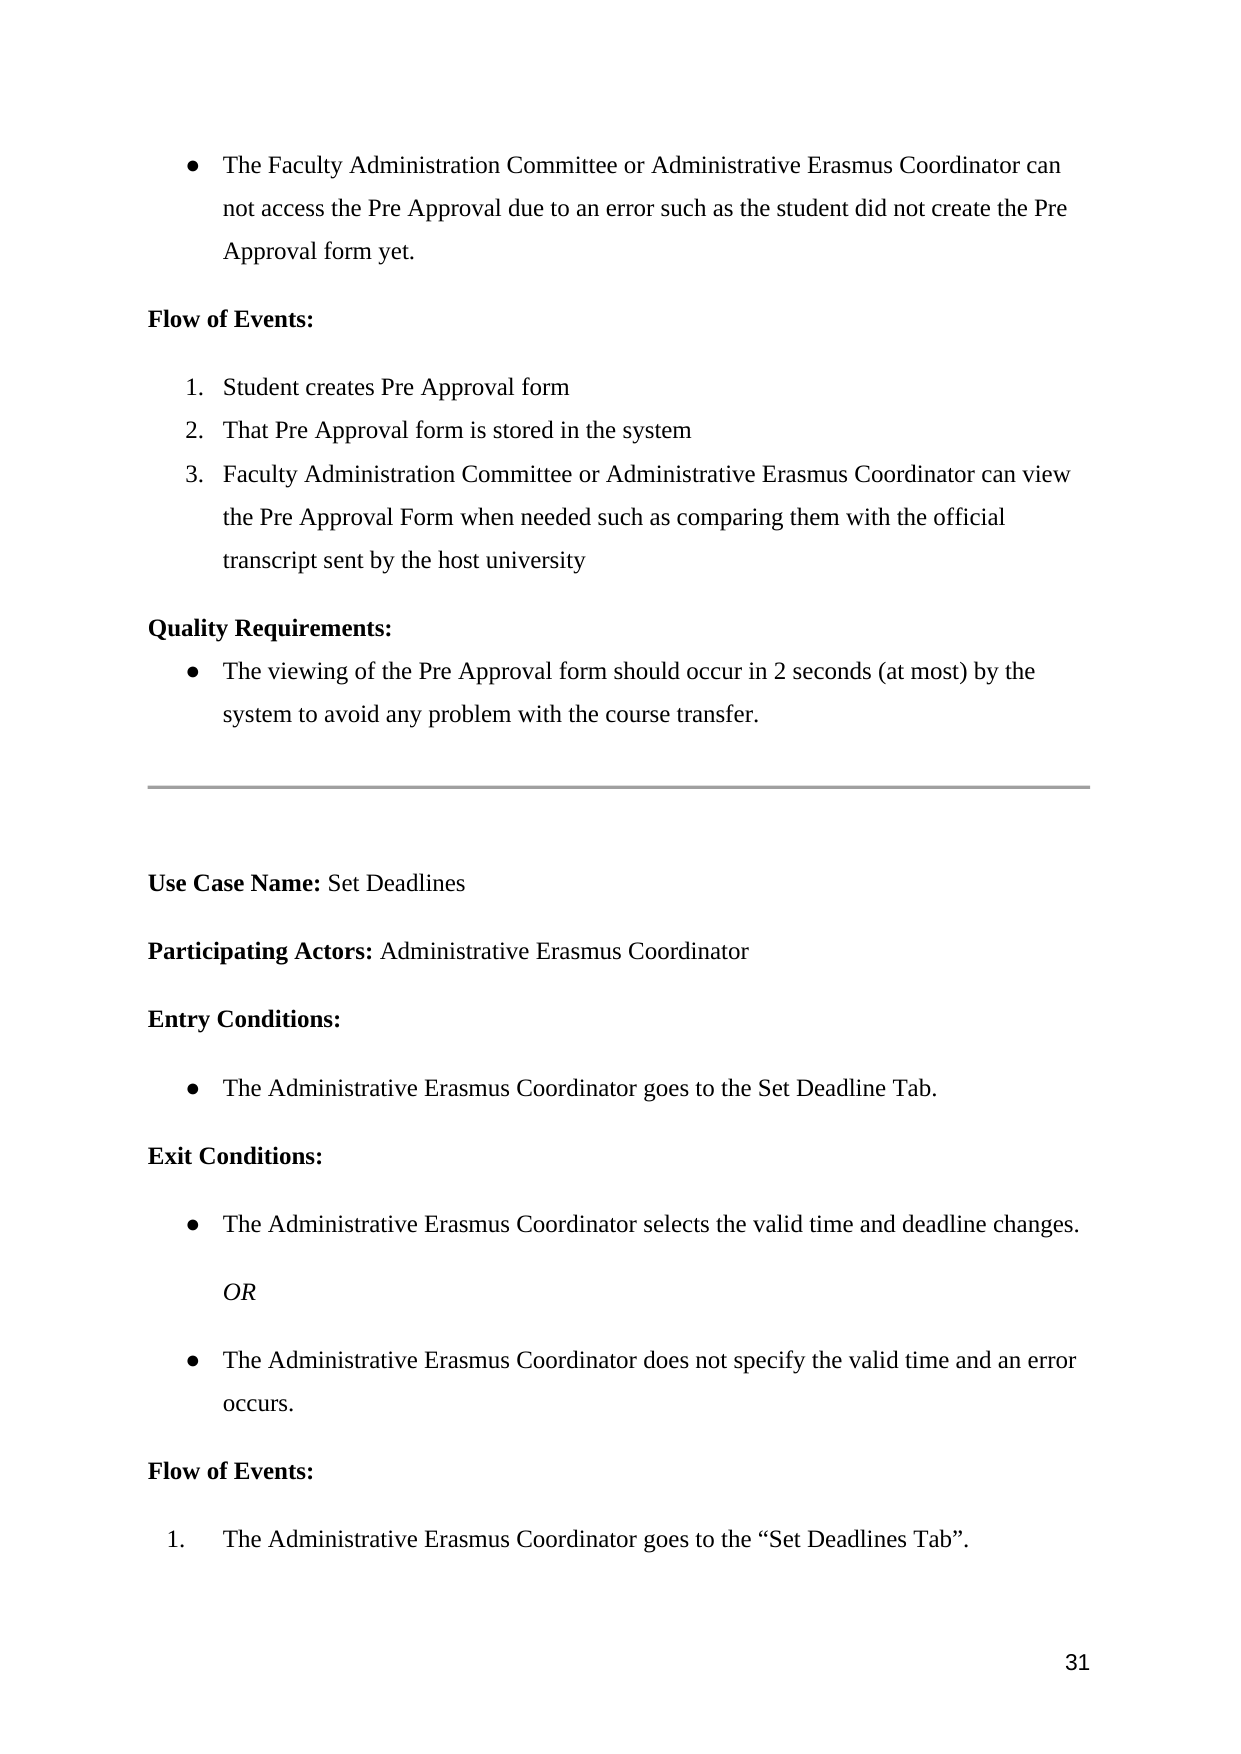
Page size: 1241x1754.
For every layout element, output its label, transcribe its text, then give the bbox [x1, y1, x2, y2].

list The Faculty Administration Committee or Administrative Erasmus Coordinator can not access the Pre Approval due to an error such as the student did not create the Pre Approval form yet. [185, 150, 1090, 265]
text Use Case Name: Set Deadlines [148, 868, 1090, 897]
list Student creates Pre Approval form [185, 372, 1090, 401]
list The Administrative Erasmus Coordinator goes to the Set Deadline Tab. [185, 1073, 1090, 1101]
list The Administrative Erasmus Coordinator does not specify the valid time and an error occurs. [185, 1345, 1090, 1417]
text Flow of Events: [148, 304, 1090, 333]
text Entry Conditions: [148, 1004, 1090, 1033]
list The Administrative Erasmus Coordinator selects the valid time and deadline changes. [185, 1209, 1090, 1238]
list That Pre Approval form is stored in the system [185, 416, 1090, 444]
list The Administrative Erasmus Coordinator goes to the “Set Deadlines Tab”. [185, 1524, 1090, 1553]
list Faculty Administration Committee or Administrative Erasmus Coordinator can view the Pre Approval Form when needed such as comparing them with the official transcript sent by the host university [185, 459, 1090, 574]
text Quality Requirements: [148, 613, 1090, 642]
text OR [223, 1277, 1090, 1306]
list The viewing of the Pre Approval form should occur in 2 seconds (at most) by the system to avoid any problem with the course transfer. [185, 656, 1090, 728]
text Exit Conditions: [148, 1141, 1090, 1169]
text Flow of Events: [148, 1456, 1090, 1485]
text Participating Actors: Administrative Erasmus Coordinator [148, 936, 1090, 965]
